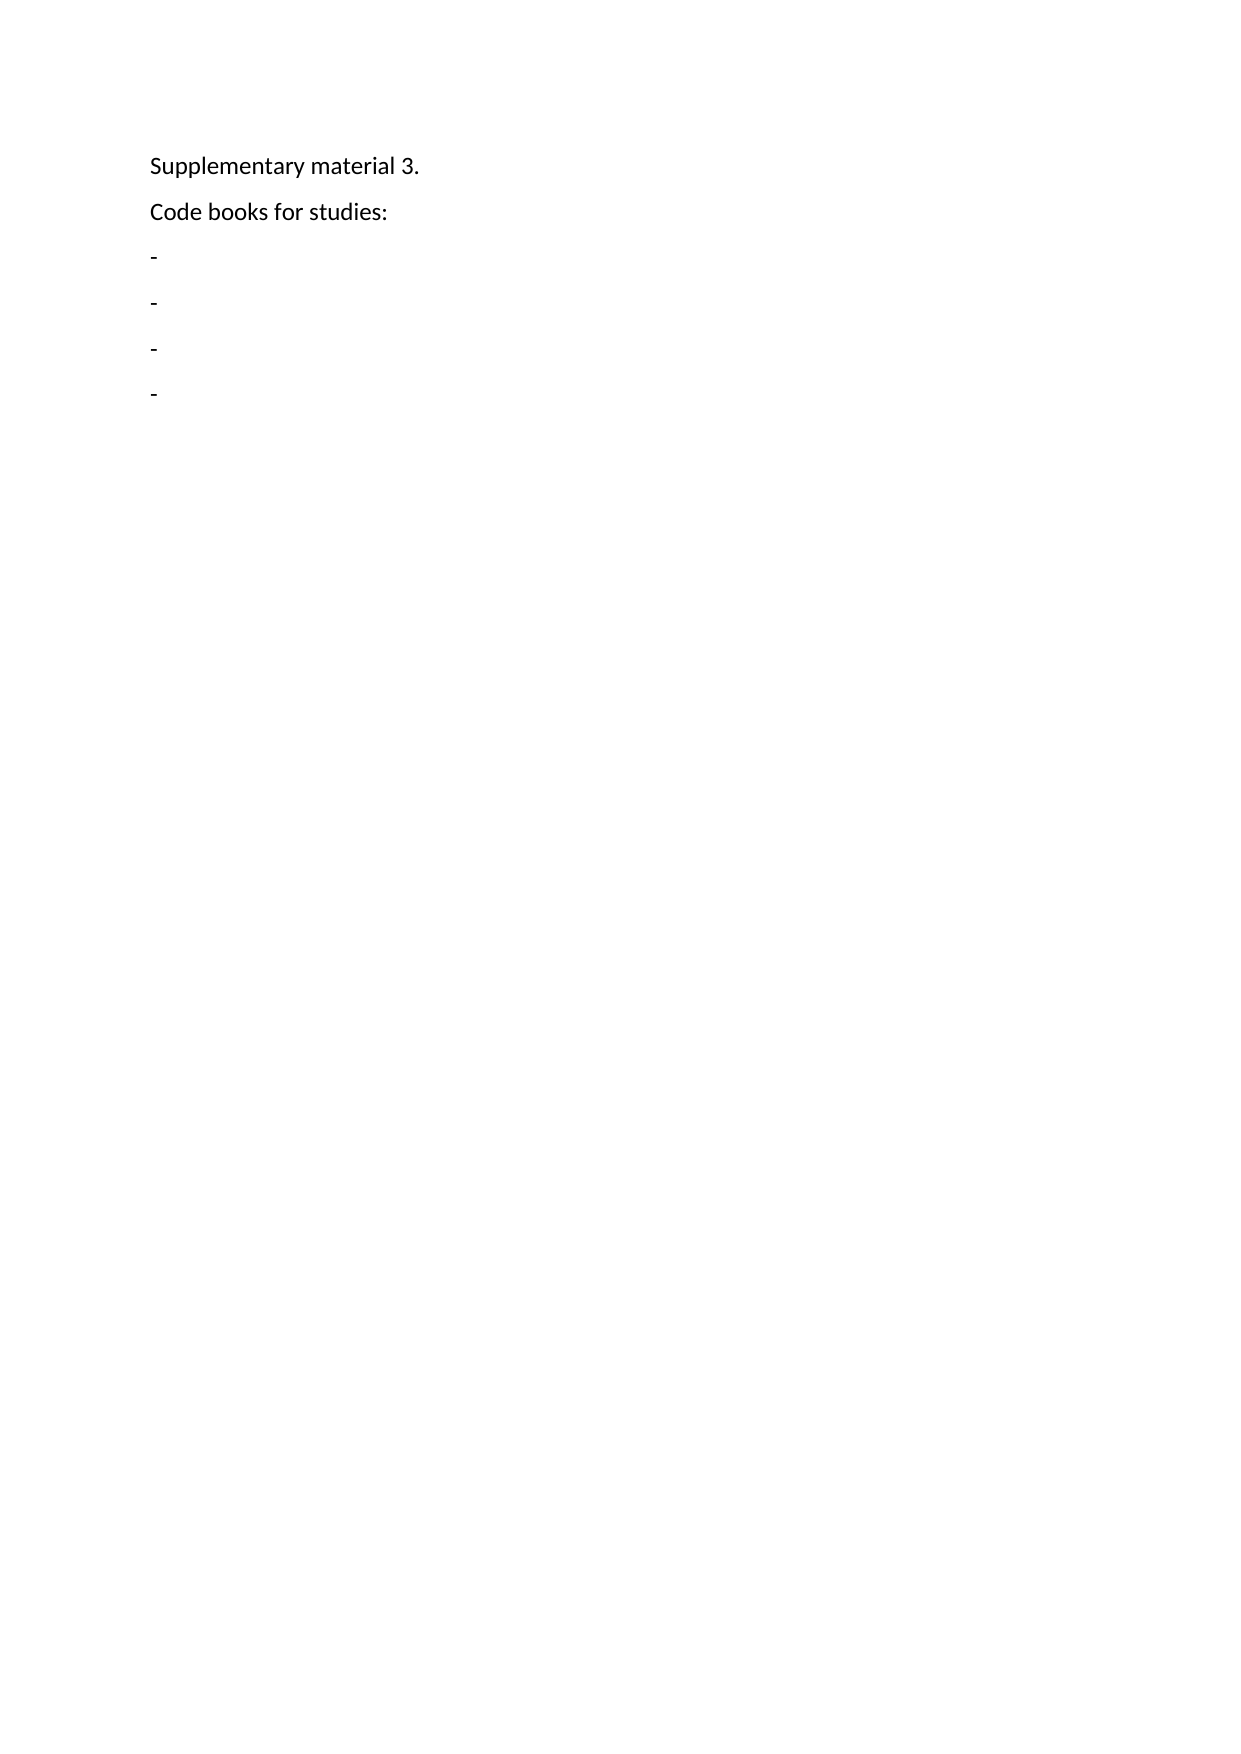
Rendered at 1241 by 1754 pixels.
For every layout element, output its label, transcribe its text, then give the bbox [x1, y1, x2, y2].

text - [150, 287, 1090, 318]
text - [150, 333, 1090, 363]
text Supplementary material 3. [150, 150, 1090, 181]
text Code books for studies: [150, 196, 1090, 226]
text - [150, 241, 1090, 272]
text - [150, 379, 1090, 409]
